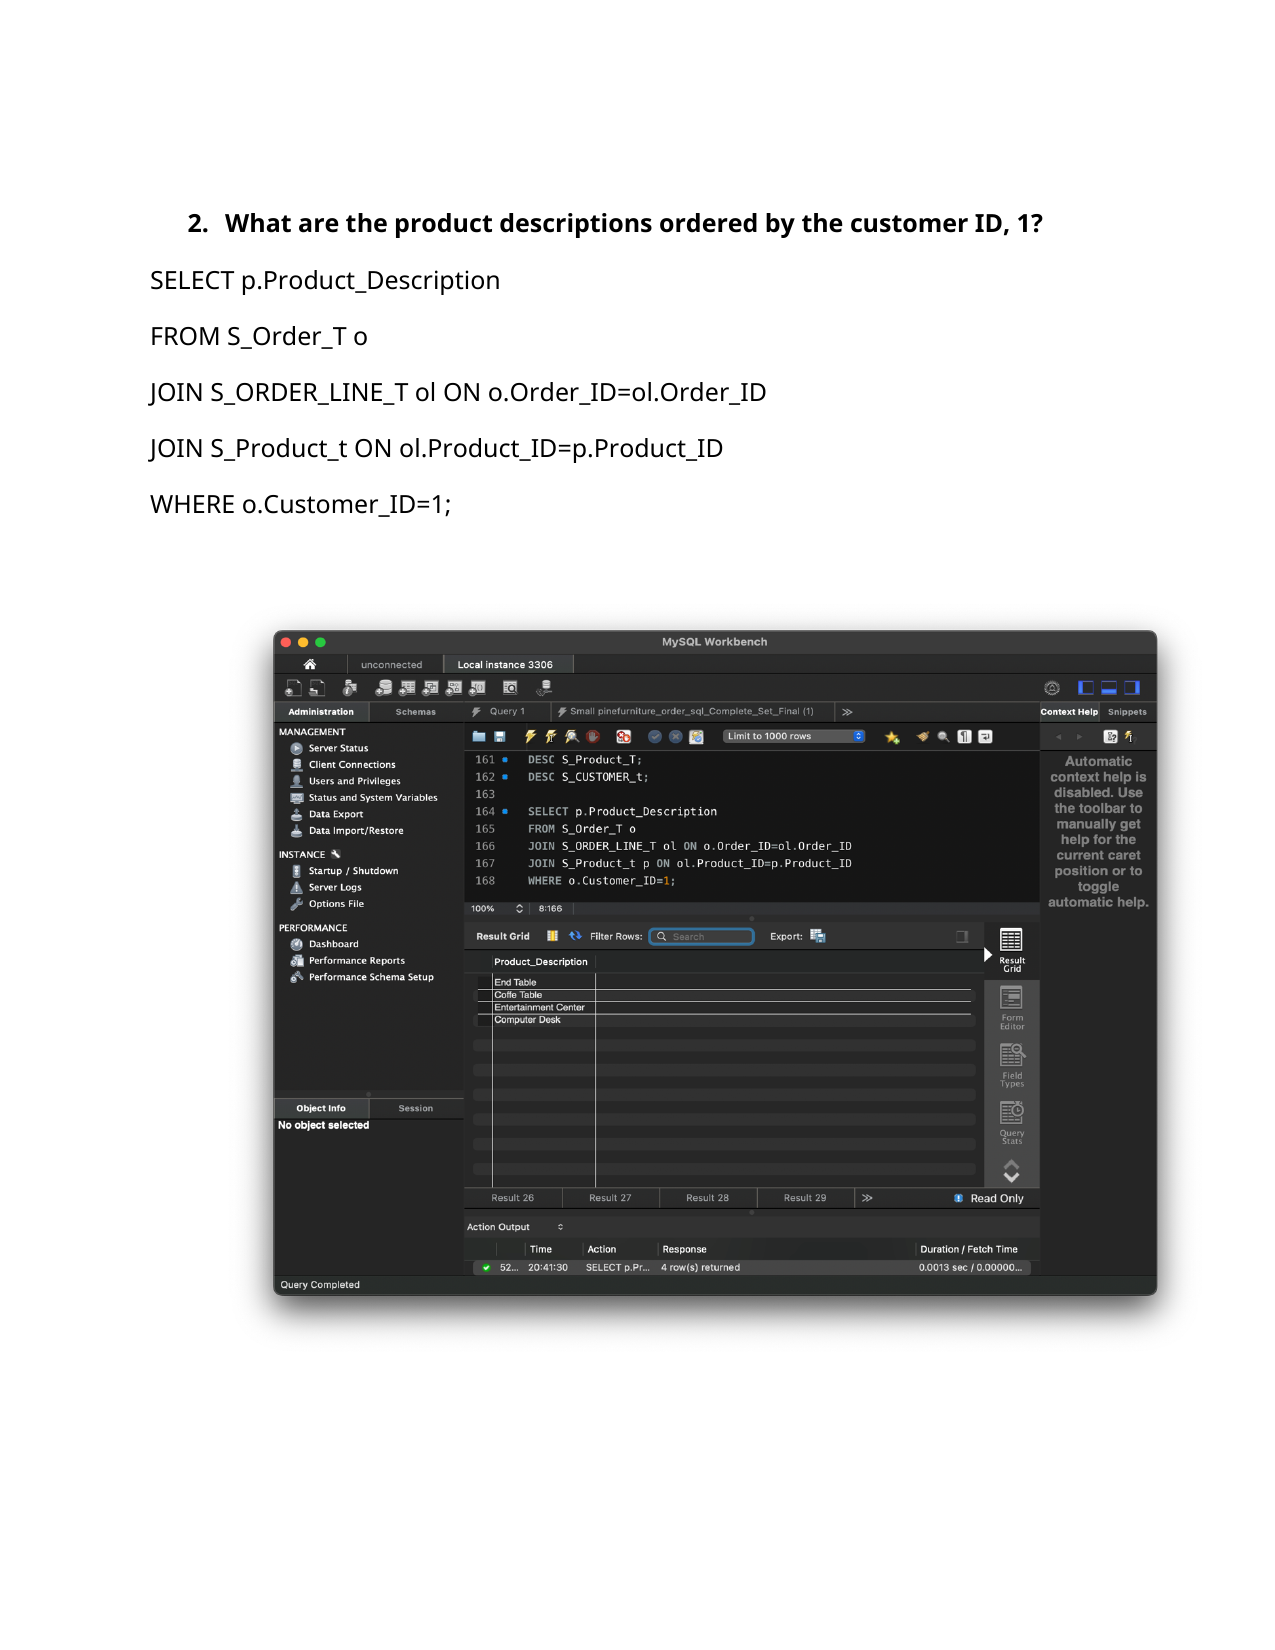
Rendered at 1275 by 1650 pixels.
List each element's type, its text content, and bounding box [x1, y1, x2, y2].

list What are the product descriptions ordered by the customer ID, 1? [187, 206, 1125, 240]
picture [225, 599, 1205, 1356]
text FROM S_Order_T o [150, 318, 1125, 352]
text WHERE o.Customer_ID=1; [150, 487, 1125, 521]
text JOIN S_Product_t ON ol.Product_ID=p.Product_ID [150, 431, 1125, 465]
text SELECT p.Product_Description [150, 262, 1125, 296]
text JOIN S_ORDER_LINE_T ol ON o.Order_ID=ol.Order_ID [150, 374, 1125, 409]
